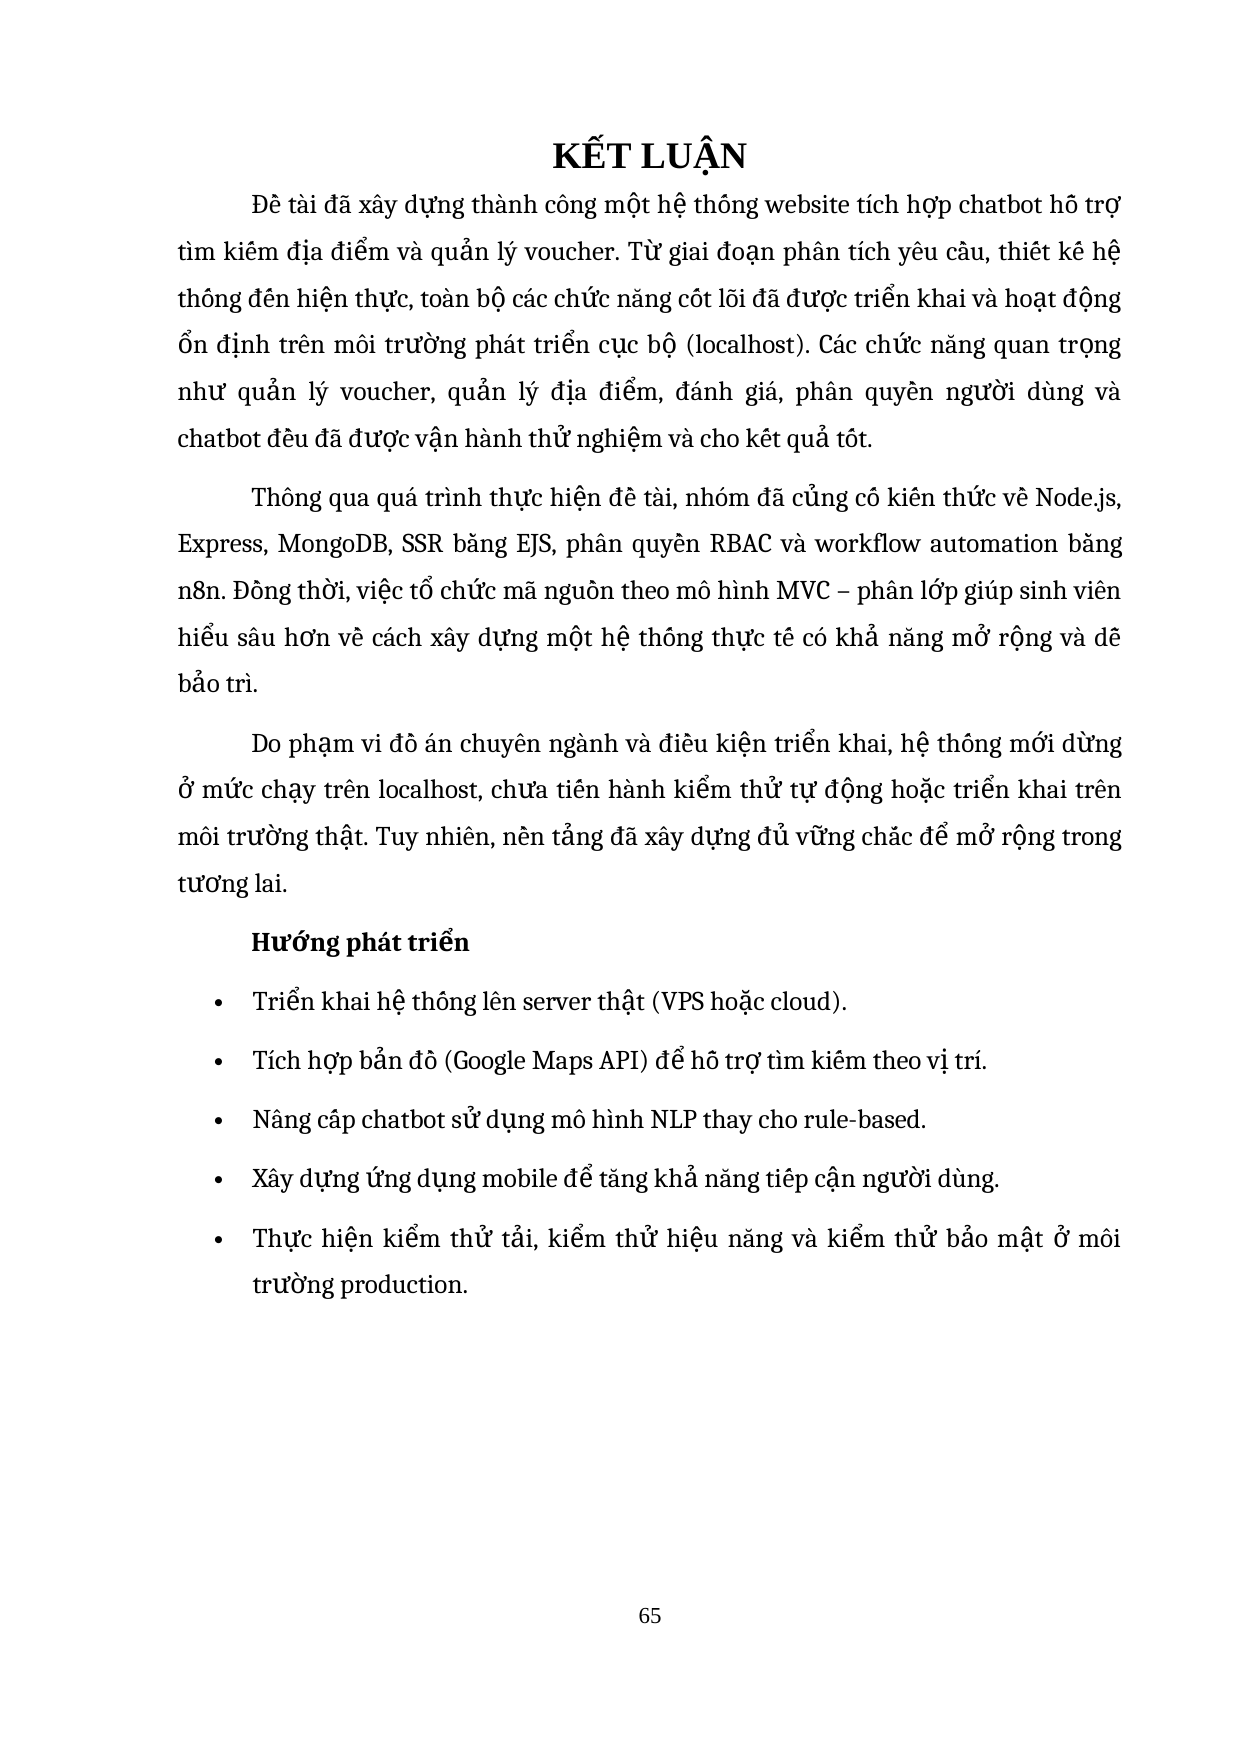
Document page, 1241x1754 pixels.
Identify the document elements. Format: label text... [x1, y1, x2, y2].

text Hướng phát triển [177, 927, 1122, 958]
text Đề tài đã xây dựng thành công một hệ thống website tích hợp chatbot hỗ trợ tìm kiếm địa điểm và quản lý voucher. Từ giai đoạn phân tích yêu cầu, thiết kế hệ thống đến hiện thực, toàn bộ các chức năng cốt lõi đã được triển khai và hoạt động ổn định trên môi trường phát triển cục bộ (localhost). Các chức năng quan trọng như quản lý voucher, quản lý địa điểm, đánh giá, phân quyền người dùng và chatbot đều đã được vận hành thử nghiệm và cho kết quả tốt. [177, 189, 1122, 454]
list Triển khai hệ thống lên server thật (VPS hoặc cloud). [215, 986, 1122, 1017]
text Do phạm vi đồ án chuyên ngành và điều kiện triển khai, hệ thống mới dừng ở mức chạy trên localhost, chưa tiến hành kiểm thử tự động hoặc triển khai trên môi trường thật. Tuy nhiên, nền tảng đã xây dựng đủ vững chắc để mở rộng trong tương lai. [177, 728, 1122, 899]
list Tích hợp bản đồ (Google Maps API) để hỗ trợ tìm kiếm theo vị trí. [215, 1045, 1122, 1076]
list Xây dựng ứng dụng mobile để tăng khả năng tiếp cận người dùng. [215, 1163, 1122, 1194]
subtitle KẾT LUẬN [177, 134, 1122, 177]
list Nâng cấp chatbot sử dụng mô hình NLP thay cho rule-based. [215, 1104, 1122, 1135]
text Thông qua quá trình thực hiện đề tài, nhóm đã củng cố kiến thức về Node.js, Express, MongoDB, SSR bằng EJS, phân quyền RBAC và workflow automation bằng n8n. Đồng thời, việc tổ chức mã nguồn theo mô hình MVC – phân lớp giúp sinh viên hiểu sâu hơn về cách xây dựng một hệ thống thực tế có khả năng mở rộng và dễ bảo trì. [177, 482, 1122, 699]
list Thực hiện kiểm thử tải, kiểm thử hiệu năng và kiểm thử bảo mật ở môi trường production. [215, 1223, 1122, 1300]
